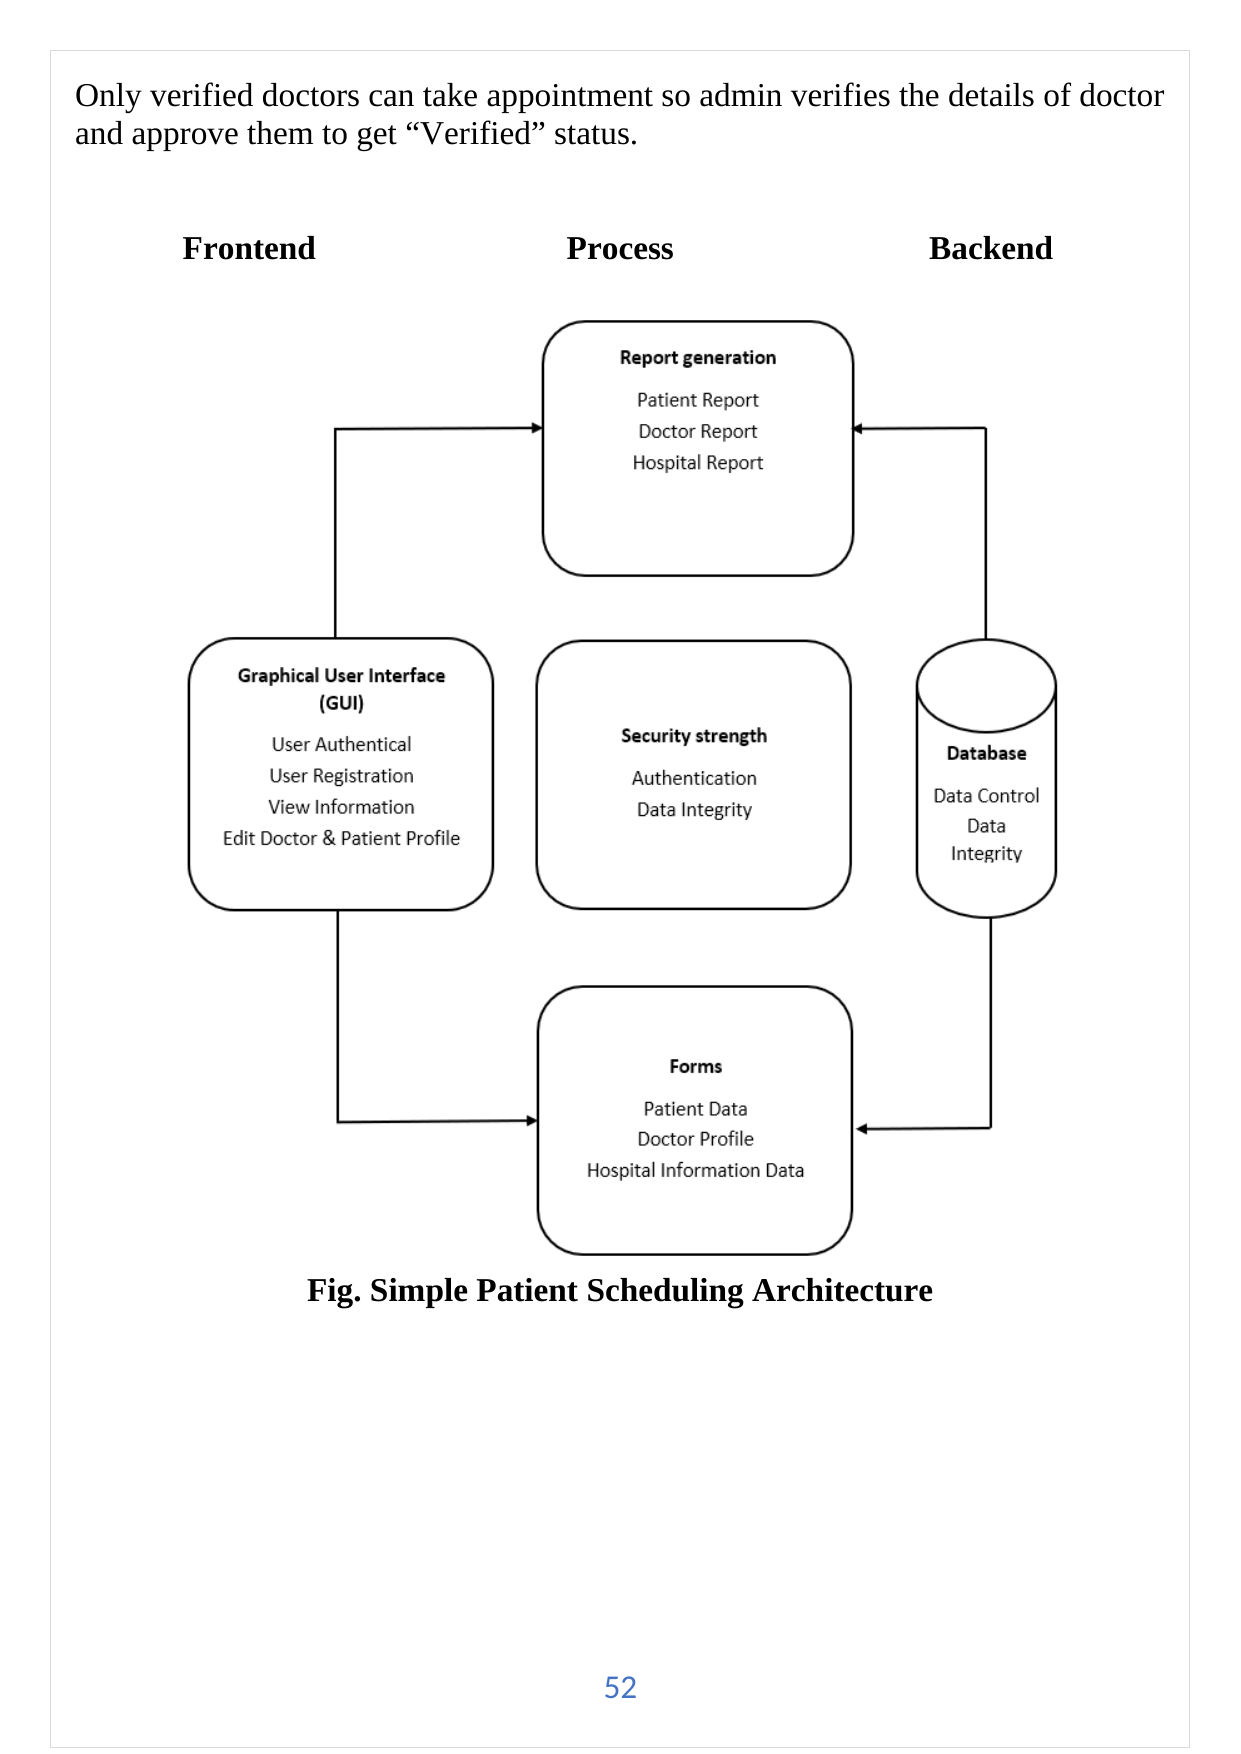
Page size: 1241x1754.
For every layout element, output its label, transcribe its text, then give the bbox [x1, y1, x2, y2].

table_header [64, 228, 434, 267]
picture [164, 305, 1076, 1271]
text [75, 75, 1165, 152]
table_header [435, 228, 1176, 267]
text Fig. Simple Patient Scheduling Architecture [75, 1270, 1165, 1308]
